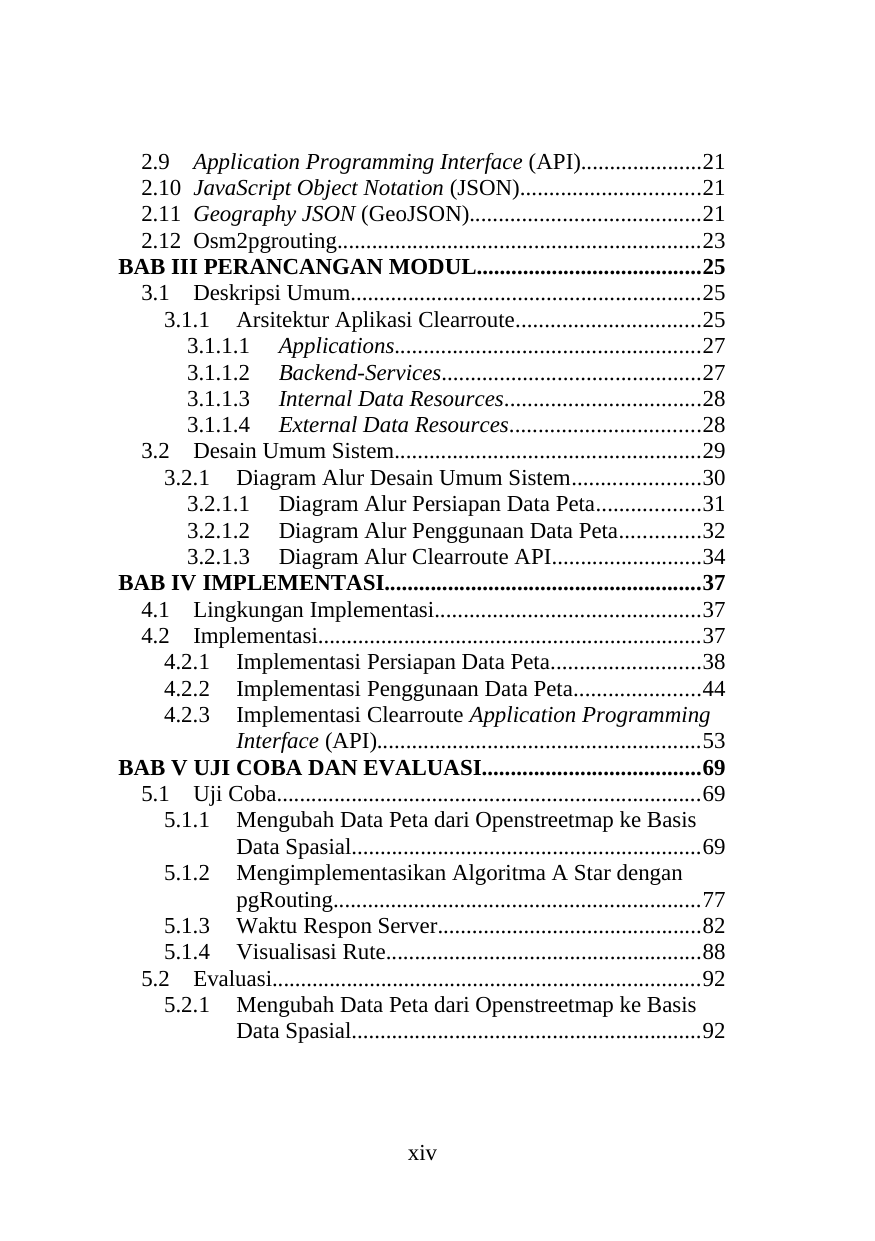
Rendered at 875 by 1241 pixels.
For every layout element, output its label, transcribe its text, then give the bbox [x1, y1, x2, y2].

text 3.2.1.3 Diagram Alur Clearroute API 34 [187, 543, 726, 569]
text 3.1.1 Arsitektur Aplikasi Clearroute 25 [164, 306, 726, 332]
text 4.2.2 Implementasi Penggunaan Data Peta 44 [164, 675, 726, 701]
text 5.2.1 Mengubah Data Peta dari Openstreetmap ke Basis Data Spasial 92 [164, 991, 726, 1044]
text 4.2 Implementasi 37 [141, 622, 726, 648]
text 5.1.2 Mengimplementasikan Algoritma A Star dengan pgRouting 77 [164, 859, 726, 912]
text 5.1.4 Visualisasi Rute 88 [164, 938, 726, 965]
text 2.12 Osm2pgrouting 23 [141, 227, 726, 253]
text 4.1 Lingkungan Implementasi 37 [141, 596, 726, 622]
text 5.1 Uji Coba 69 [141, 780, 726, 807]
text 4.2.3 Implementasi Clearroute Application Programming Interface (API) 53 [164, 701, 726, 754]
text 5.1.3 Waktu Respon Server 82 [164, 912, 726, 938]
text 3.1.1.1 Applications 27 [187, 332, 726, 358]
text BAB V UJI COBA DAN EVALUASI 69 [118, 754, 726, 780]
text 3.2.1.2 Diagram Alur Penggunaan Data Peta 32 [187, 517, 726, 543]
text 3.1.1.4 External Data Resources 28 [187, 411, 726, 438]
text 3.2 Desain Umum Sistem 29 [141, 438, 726, 464]
text 3.1 Deskripsi Umum 25 [141, 279, 726, 306]
text 5.1.1 Mengubah Data Peta dari Openstreetmap ke Basis Data Spasial 69 [164, 807, 726, 859]
text 5.2 Evaluasi 92 [141, 965, 726, 991]
text 2.11 Geography JSON (GeoJSON) 21 [141, 200, 726, 227]
text 3.1.1.3 Internal Data Resources 28 [187, 385, 726, 411]
text 3.2.1 Diagram Alur Desain Umum Sistem 30 [164, 464, 726, 490]
text 3.1.1.2 Backend-Services 27 [187, 358, 726, 385]
text BAB III PERANCANGAN MODUL 25 [118, 253, 726, 279]
text BAB IV IMPLEMENTASI 37 [118, 569, 726, 596]
text 2.10 JavaScript Object Notation (JSON) 21 [141, 174, 726, 200]
text 2.9 Application Programming Interface (API) 21 [141, 148, 726, 174]
text 4.2.1 Implementasi Persiapan Data Peta 38 [164, 648, 726, 675]
text 3.2.1.1 Diagram Alur Persiapan Data Peta 31 [187, 490, 726, 517]
